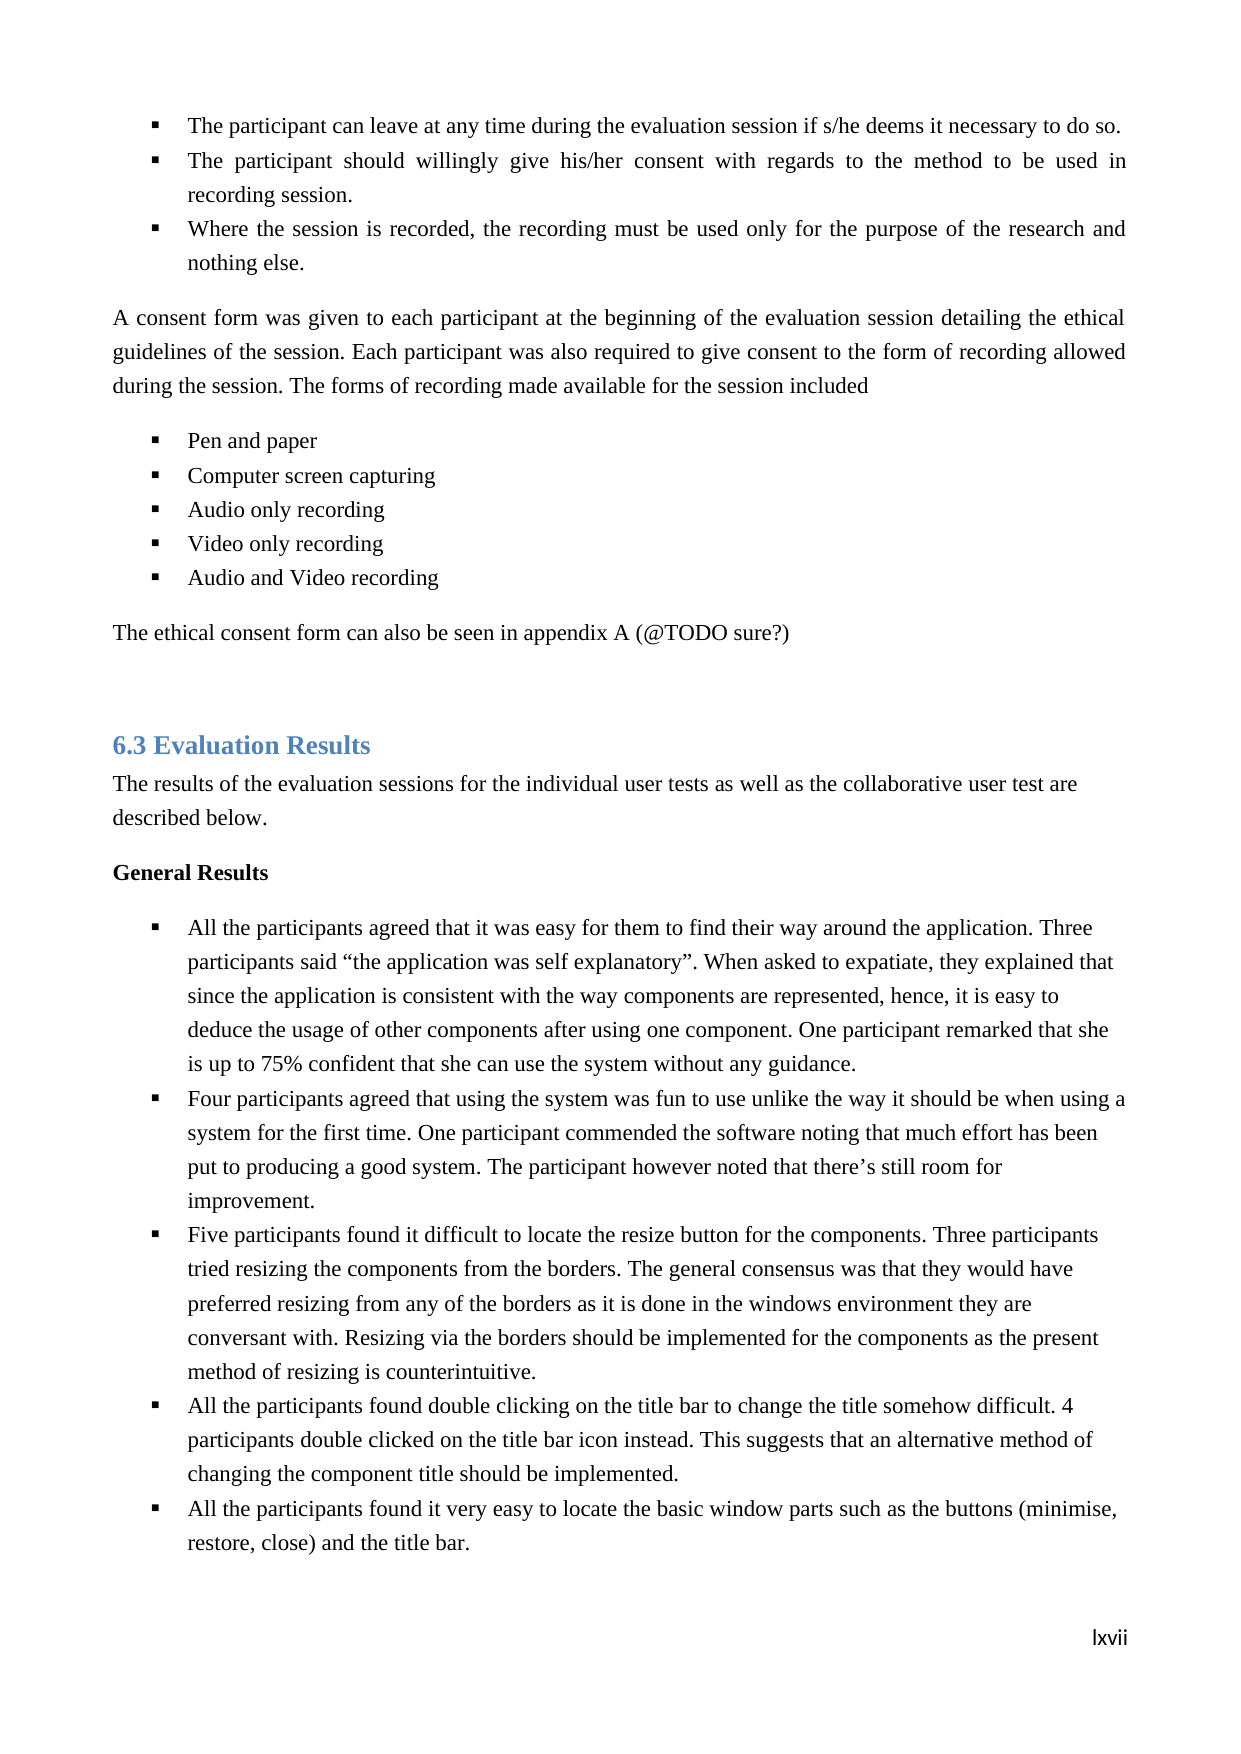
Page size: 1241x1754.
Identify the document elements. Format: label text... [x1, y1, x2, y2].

list All the participants found it very easy to locate the basic window parts such as the buttons (minimise, restore, close) and the title bar. [150, 1494, 1128, 1555]
text The ethical consent form can also be seen in appendix A (@TODO sure?) [112, 619, 1128, 646]
subtitle 6.3 Evaluation Results [112, 729, 1128, 760]
list Audio only recording [150, 496, 1128, 522]
list All the participants found double clicking on the title bar to change the title somehow difficult. 4 participants double clicked on the title bar icon instead. This suggests that an alternative method of changing the component title should be implemented. [150, 1392, 1128, 1487]
list The participant should willingly give his/her consent with regards to the method to be used in recording session. [150, 147, 1128, 207]
list Where the session is recorded, the recording must be used only for the purpose of the research and nothing else. [150, 215, 1128, 276]
list The participant can leave at any time during the evaluation session if s/he deems it necessary to do so. [150, 112, 1128, 139]
list Computer screen capturing [150, 462, 1128, 488]
text General Results [112, 859, 1128, 885]
text The results of the evaluation sessions for the individual user tests as well as the collaborative user test are described below. [112, 769, 1128, 830]
list Video only recording [150, 530, 1128, 556]
text A consent form was given to each participant at the beginning of the evaluation session detailing the ethical guidelines of the session. Each participant was also required to give consent to the form of recording allowed during the session. The forms of recording made available for the session included [112, 304, 1128, 399]
list Four participants agreed that using the system was fun to use unlike the way it should be when using a system for the first time. One participant commended the software noting that much effort has been put to producing a good system. The participant however noted that there’s still room for improvement. [150, 1084, 1128, 1213]
list Pen and paper [150, 427, 1128, 454]
list Five participants found it difficult to locate the resize button for the components. Three participants tried resizing the components from the borders. The general consensus was that they would have preferred resizing from any of the borders as it is done in the windows environment they are conversant with. Resizing via the borders should be implemented for the components as the present method of resizing is counterintuitive. [150, 1221, 1128, 1384]
list Audio and Video recording [150, 564, 1128, 591]
list All the participants agreed that it was easy for them to find their way around the application. Three participants said “the application was self explanatory”. When asked to expatiate, they explained that since the application is consistent with the way components are represented, hence, it is easy to deduce the usage of other components after using one component. One participant remarked that she is up to 75% confident that she can use the system without any guidance. [150, 914, 1128, 1077]
